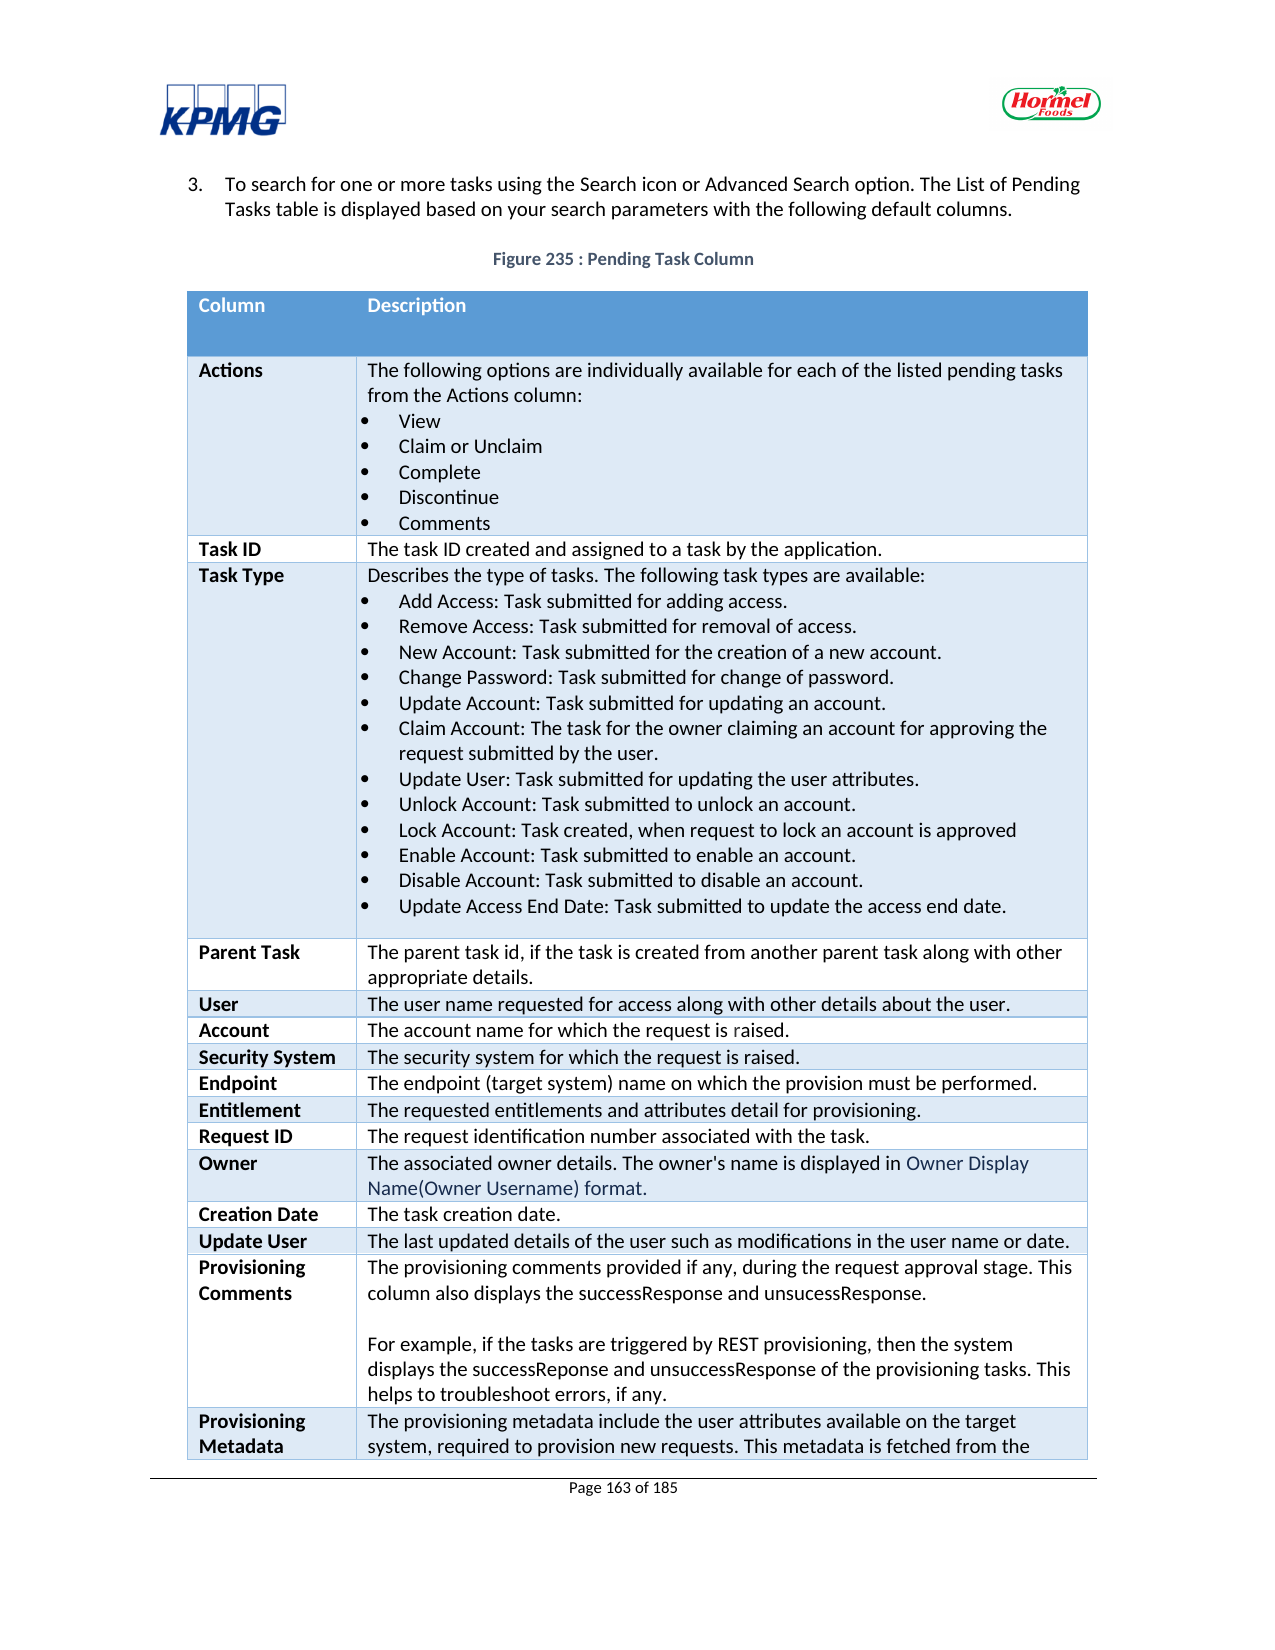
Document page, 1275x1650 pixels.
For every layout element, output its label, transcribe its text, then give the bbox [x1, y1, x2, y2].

table_cell The last updated details of the user such as modifications in the user name or date. [357, 1228, 1087, 1253]
table_cell The requested entitlements and attributes detail for provisioning. [357, 1097, 1087, 1122]
table_cell The security system for which the request is raised. [357, 1044, 1087, 1069]
table_cell Request ID [188, 1123, 356, 1149]
table_header Description [357, 292, 1087, 356]
table_cell Provisioning Metadata [188, 1408, 356, 1459]
table_cell The associated owner details. The owner's name is displayed in Owner Display Name(Owner Username) format. [357, 1150, 1087, 1201]
table_cell The account name for which the request is raised. [357, 1018, 1087, 1043]
table_cell The parent task id, if the task is created from another parent task along with other appropriate details. [357, 939, 1087, 990]
table_cell Security System [188, 1044, 356, 1069]
table_cell User [188, 991, 356, 1016]
table_cell The request identification number associated with the task. [357, 1123, 1087, 1149]
table_cell Parent Task [188, 939, 356, 990]
table_cell The task ID created and assigned to a task by the application. [357, 536, 1087, 562]
list To search for one or more tasks using the Search icon or Advanced Search option. The List of Pending Tasks table is displayed based on your search parameters with the following default columns. [187, 171, 1097, 222]
table_cell Entitlement [188, 1097, 356, 1122]
table_cell The task creation date. [357, 1202, 1087, 1227]
text Figure 235 : Pending Task Column [150, 247, 1097, 270]
table_cell The following options are individually available for each of the listed pending tasks from the Actions column: View Claim or Unclaim Complete Discontinue Comments [357, 357, 1087, 535]
table_cell Owner [188, 1150, 356, 1201]
table_cell Describes the type of tasks. The following task types are available: Add Access: Task submitted for adding access. Remove Access: Task submitted for removal of access. New Account: Task submitted for the creation of a new account. Change Password: Task submitted for change of password. Update Account: Task submitted for updating an account. Claim Account: The task for the owner claiming an account for approving the request submitted by the user. Update User: Task submitted for updating the user attributes. Unlock Account: Task submitted to unlock an account. Lock Account: Task created, when request to lock an account is approved Enable Account: Task submitted to enable an account. Disable Account: Task submitted to disable an account. Update Access End Date: Task submitted to update the access end date. [357, 563, 1087, 938]
picture [988, 77, 1114, 140]
table_cell Endpoint [188, 1070, 356, 1096]
table_cell The endpoint (target system) name on which the provision must be performed. [357, 1070, 1087, 1096]
table_cell Provisioning Comments [188, 1255, 356, 1407]
table_cell Task ID [188, 536, 356, 562]
table_cell Task Type [188, 563, 356, 938]
table_header Column [188, 292, 356, 356]
table_cell Creation Date [188, 1202, 356, 1227]
picture [150, 75, 302, 146]
table_cell Update User [188, 1228, 356, 1253]
table_cell The provisioning comments provided if any, during the request approval stage. This column also displays the successResponse and unsucessResponse. For example, if the tasks are triggered by REST provisioning, then the system displays the successReponse and unsuccessResponse of the provisioning tasks. This helps to troubleshoot errors, if any. [357, 1255, 1087, 1407]
table_cell Actions [188, 357, 356, 535]
table_cell Account [188, 1018, 356, 1043]
table_cell The user name requested for access along with other details about the user. [357, 991, 1087, 1016]
